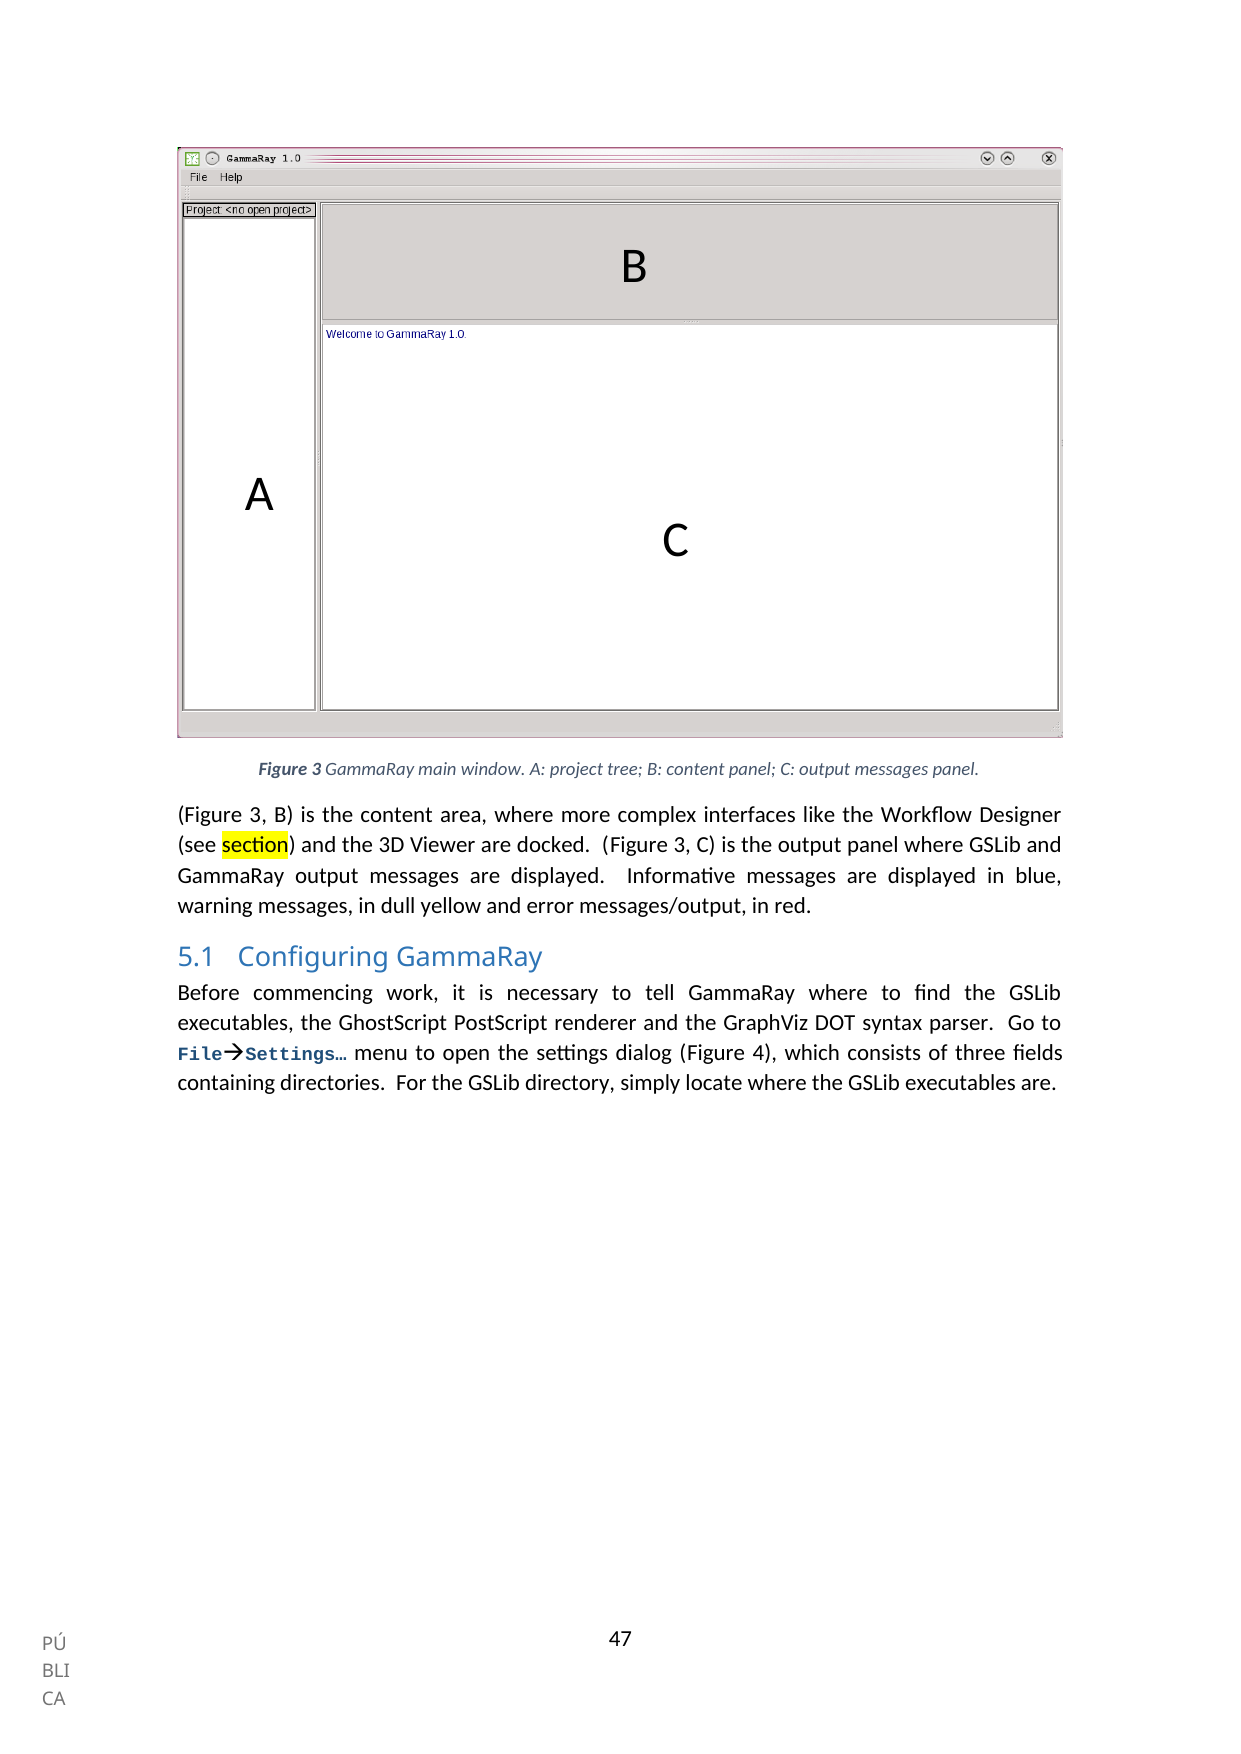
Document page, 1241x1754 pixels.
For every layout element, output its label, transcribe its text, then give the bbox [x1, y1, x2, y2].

text Figure 3 GammaRay main window. A: project tree; B: content panel; C: output messages panel. [177, 757, 1063, 779]
subtitle Configuring GammaRay [177, 938, 1063, 975]
picture [177, 147, 1063, 738]
text (Figure 3, B) is the content area, where more complex interfaces like the Workflow Designer (see section) and the 3D Viewer are docked. (Figure 3, C) is the output panel where GSLib and GammaRay output messages are displayed. Informative messages are displayed in blue, warning messages, in dull yellow and error messages/output, in red. [177, 800, 1063, 919]
text Before commencing work, it is necessary to tell GammaRay where to find the GSLib executables, the GhostScript PostScript renderer and the GraphViz DOT syntax parser. Go to FileSettings… menu to open the settings dialog (Figure 4), which consists of three fields containing directories. For the GSLib directory, simply locate where the GSLib executables are. [177, 978, 1063, 1096]
